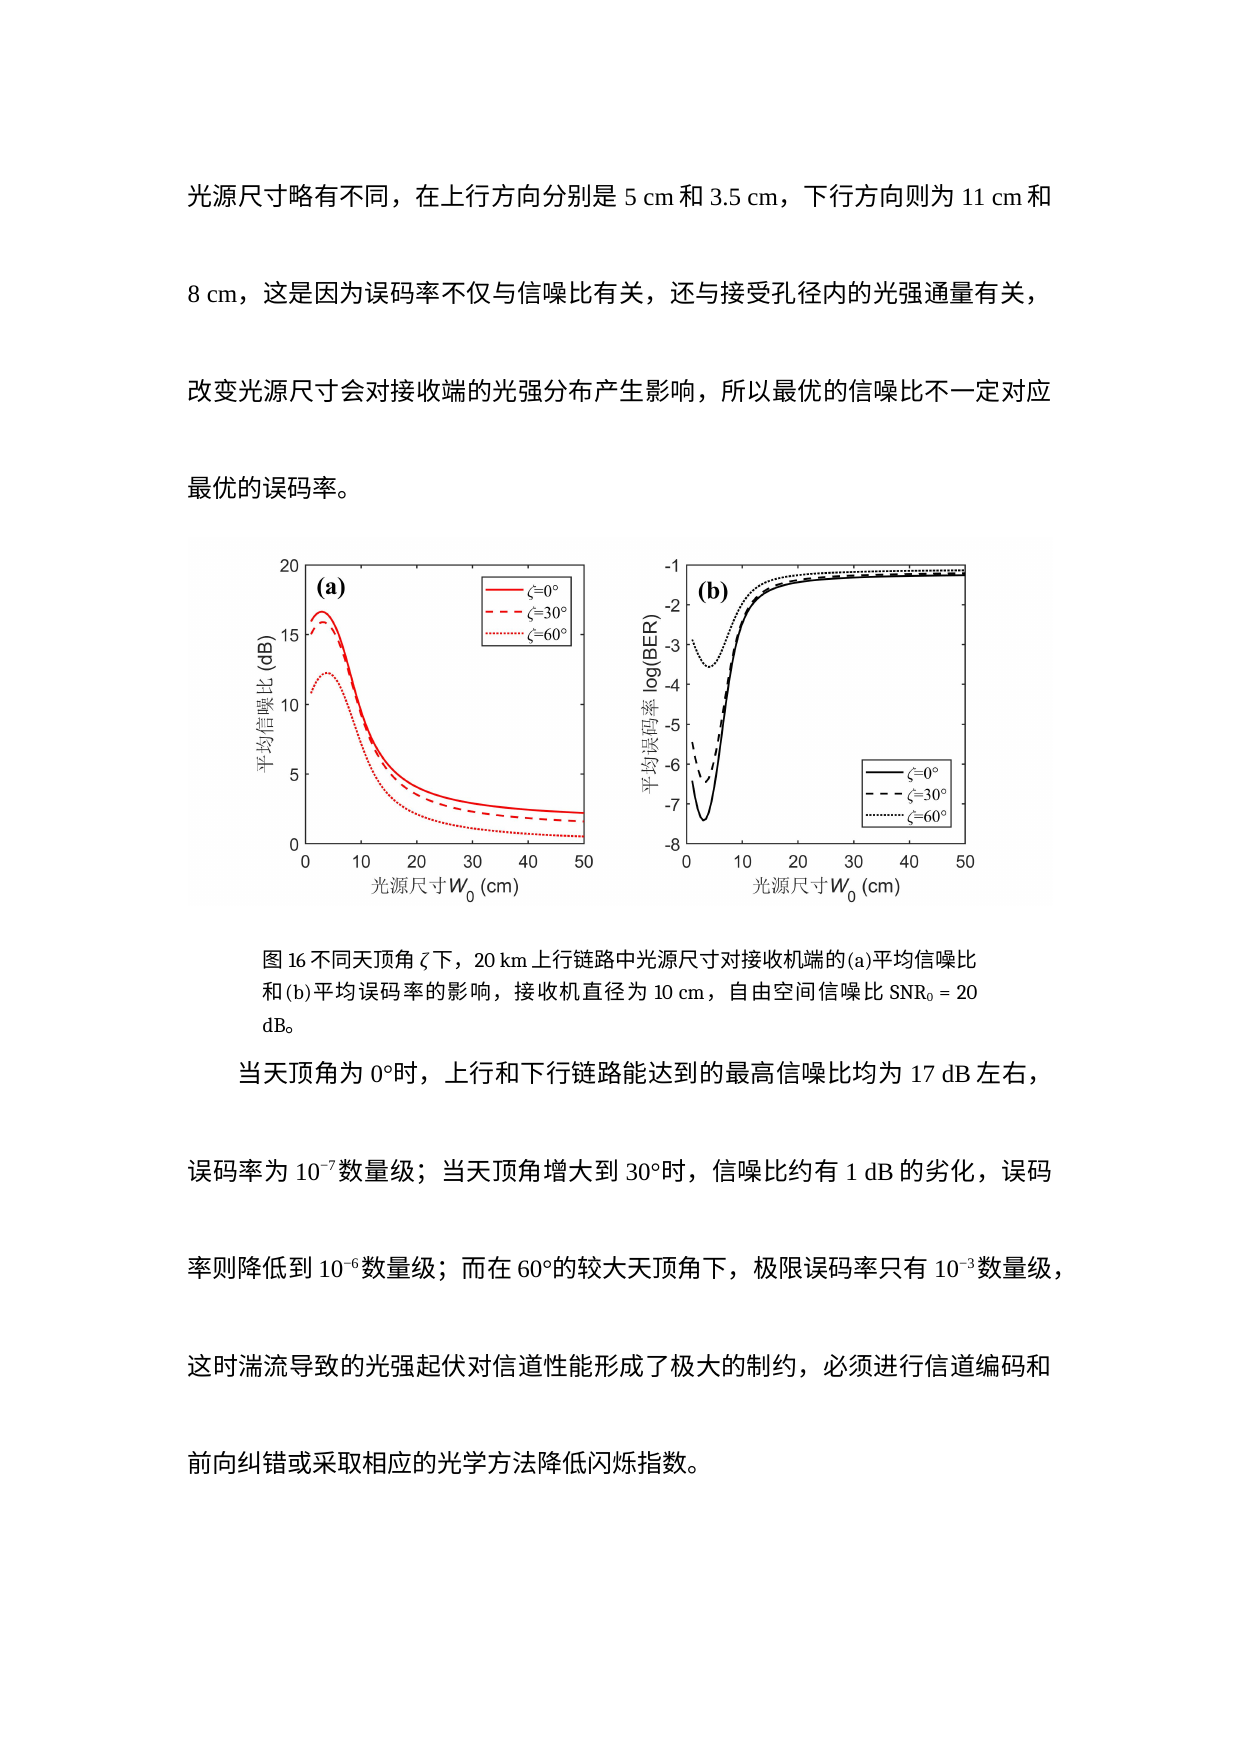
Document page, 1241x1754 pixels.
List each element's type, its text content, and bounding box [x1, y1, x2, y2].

text 当天顶角为0°时，上行和下行链路能达到的最高信噪比均为17 dB左右，误码率为10−7数量级；当天顶角增大到30°时，信噪比约有1 dB的劣化，误码率则降低到10−6数量级；而在60°的较大天顶角下，极限误码率只有10−3数量级，这时湍流导致的光强起伏对信道性能形成了极大的制约，必须进行信道编码和前向纠错或采取相应的光学方法降低闪烁指数。 [187, 1039, 1053, 1494]
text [187, 162, 1053, 519]
picture [187, 537, 1053, 906]
text 图 16 不同天顶角ζ下，20 km上行链路中光源尺寸对接收机端的(a)平均信噪比和(b)平均误码率的影响，接收机直径为10 cm，自由空间信噪比SNR0 = 20 dB。 [262, 942, 978, 1039]
